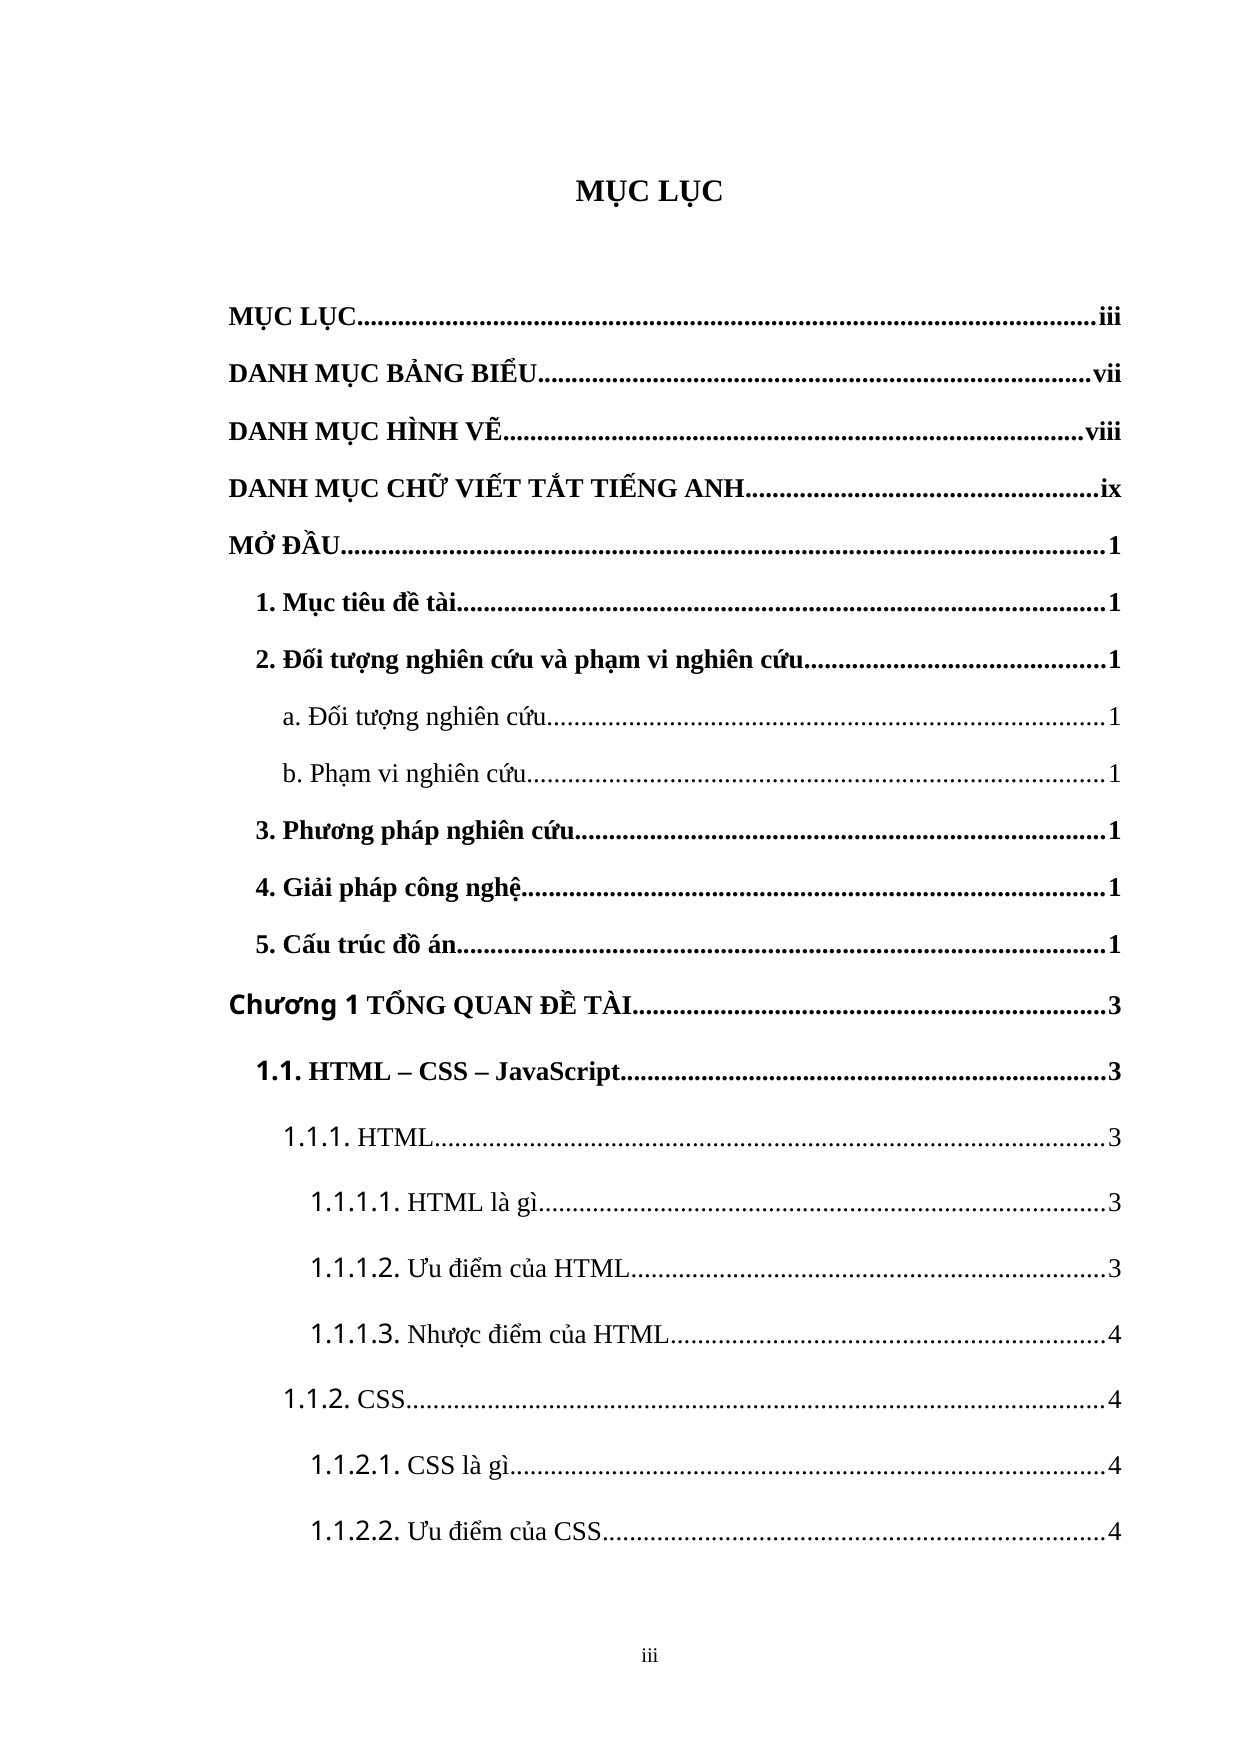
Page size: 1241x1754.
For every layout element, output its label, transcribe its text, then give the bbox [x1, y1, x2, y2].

text MỤC LỤC [177, 173, 1122, 209]
